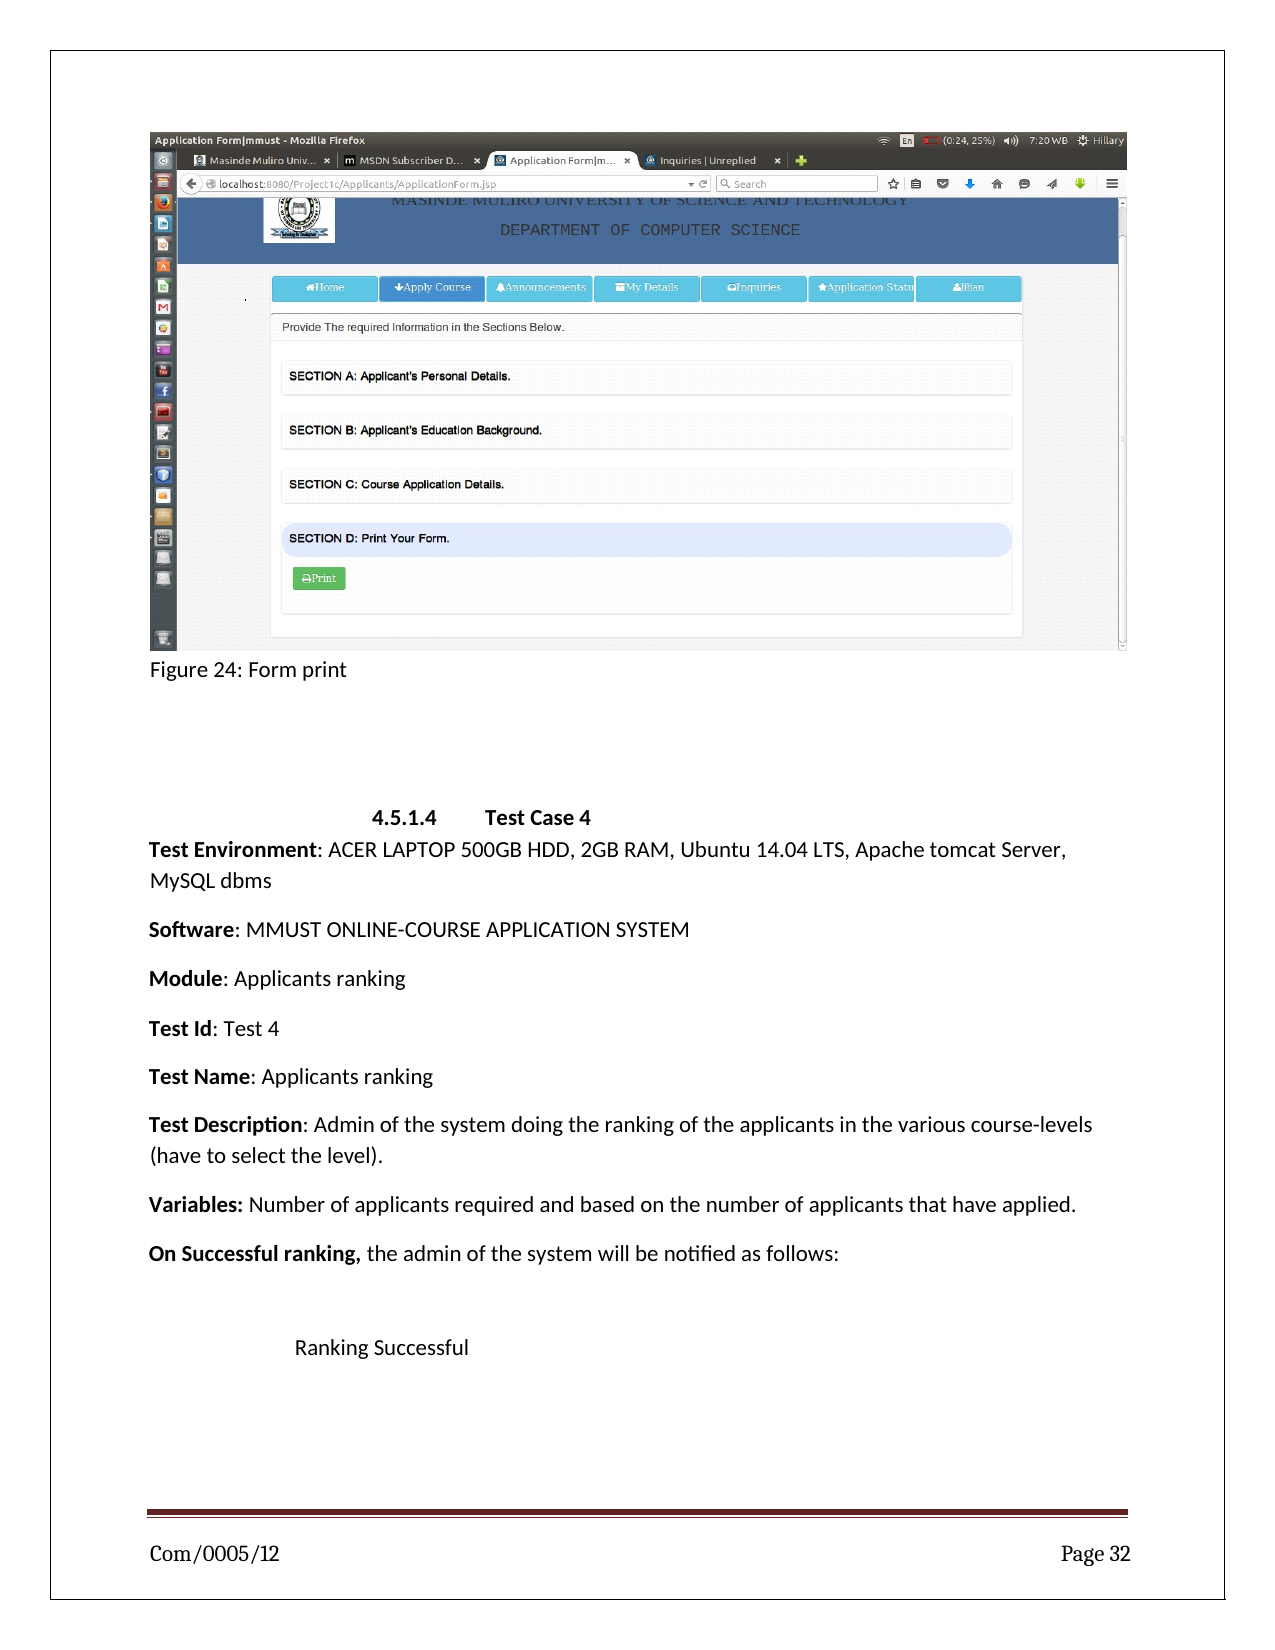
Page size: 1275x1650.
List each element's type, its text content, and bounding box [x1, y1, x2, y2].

subtitle 4.5.1.4 Test Case 4 [150, 803, 1136, 831]
text Module: Applicants ranking [148, 964, 1134, 992]
text Software: MMUST ONLINE-COURSE APPLICATION SYSTEM [148, 915, 1134, 943]
text On Successful ranking, the admin of the system will be notified as follows: [148, 1239, 1134, 1267]
text Test Id: Test 4 [148, 1014, 1136, 1042]
text Test Environment: ACER LAPTOP 500GB HDD, 2GB RAM, Ubuntu 14.04 LTS, Apache tomcat Server, MySQL dbms [148, 835, 1134, 894]
text Test Description: Admin of the system doing the ranking of the applicants in the various course-levels (have to select the level). [148, 1111, 1134, 1169]
text Ranking Successful [148, 1333, 1136, 1361]
text Variables: Number of applicants required and based on the number of applicants that have applied. [148, 1190, 1134, 1218]
text Test Name: Applicants ranking [148, 1062, 1134, 1090]
picture [150, 132, 1127, 651]
